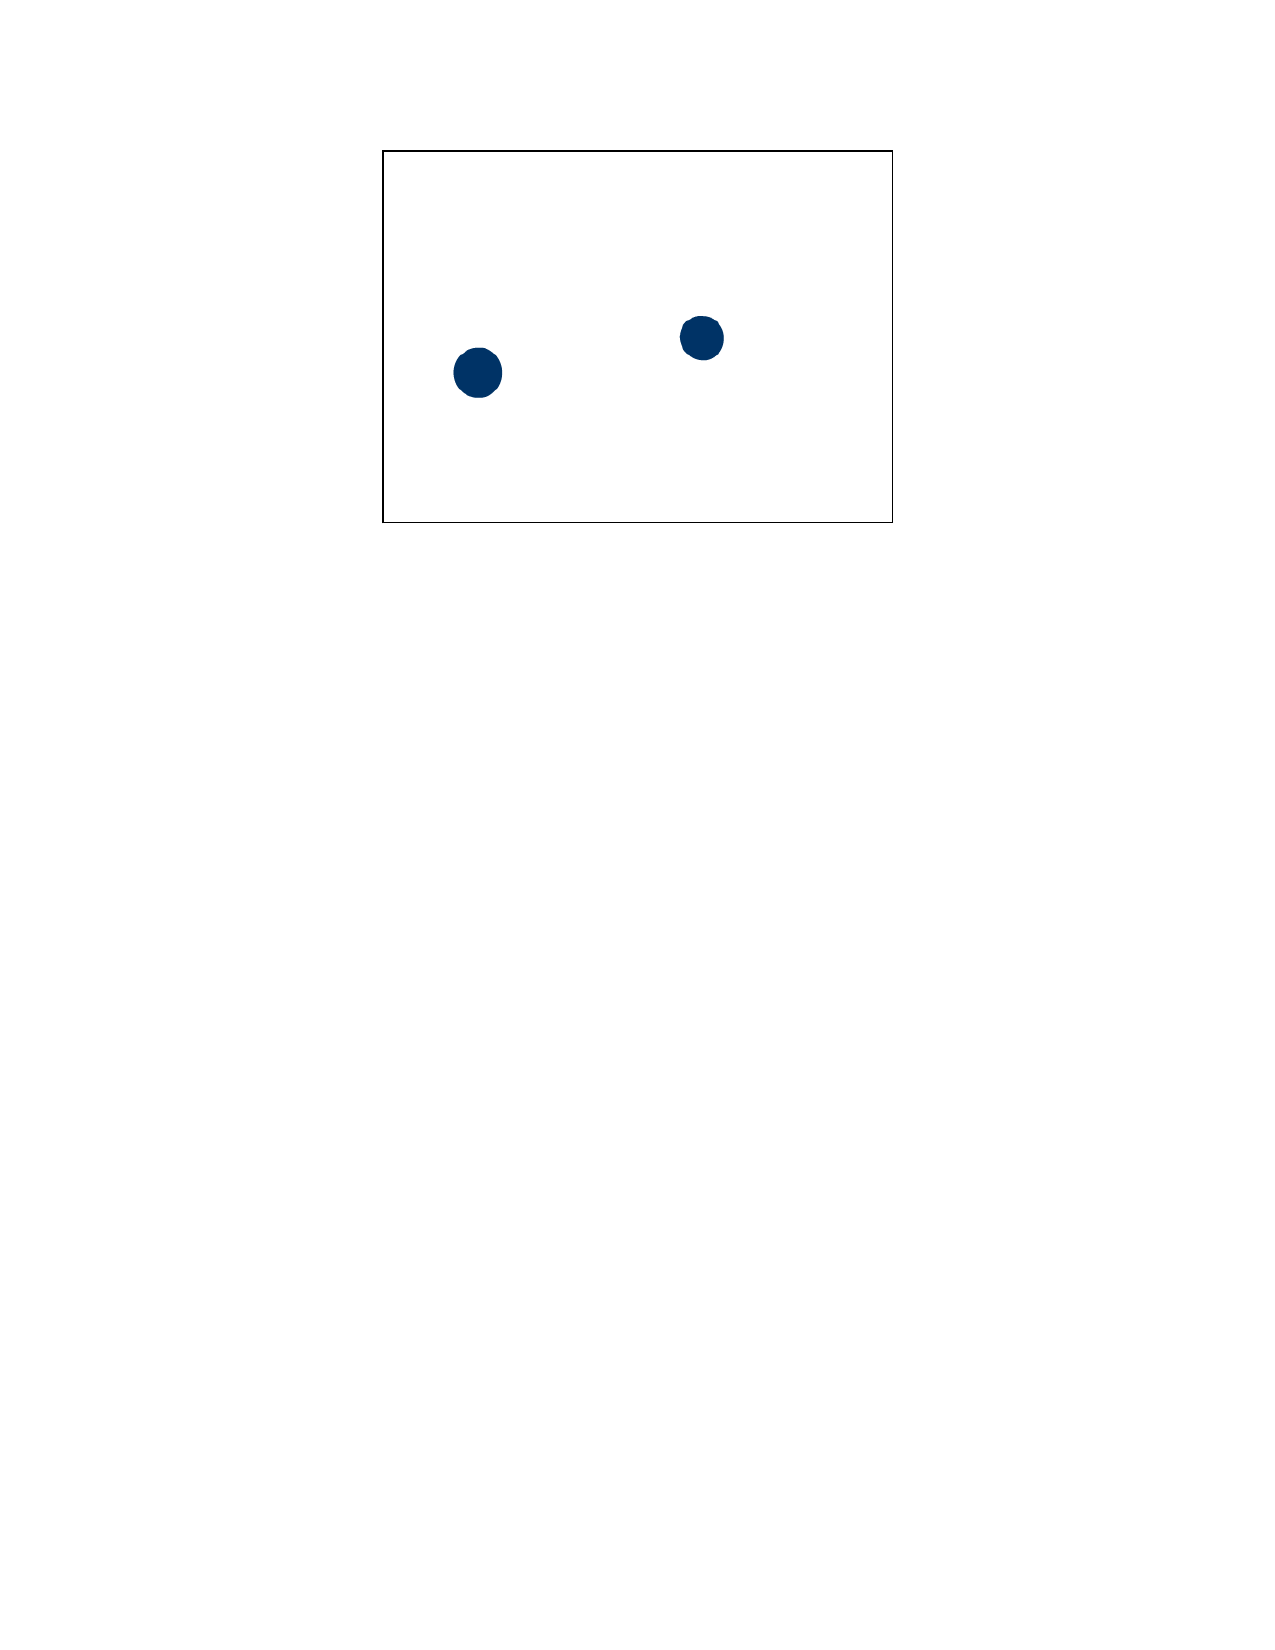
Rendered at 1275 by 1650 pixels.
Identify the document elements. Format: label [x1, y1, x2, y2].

picture [384, 152, 892, 522]
